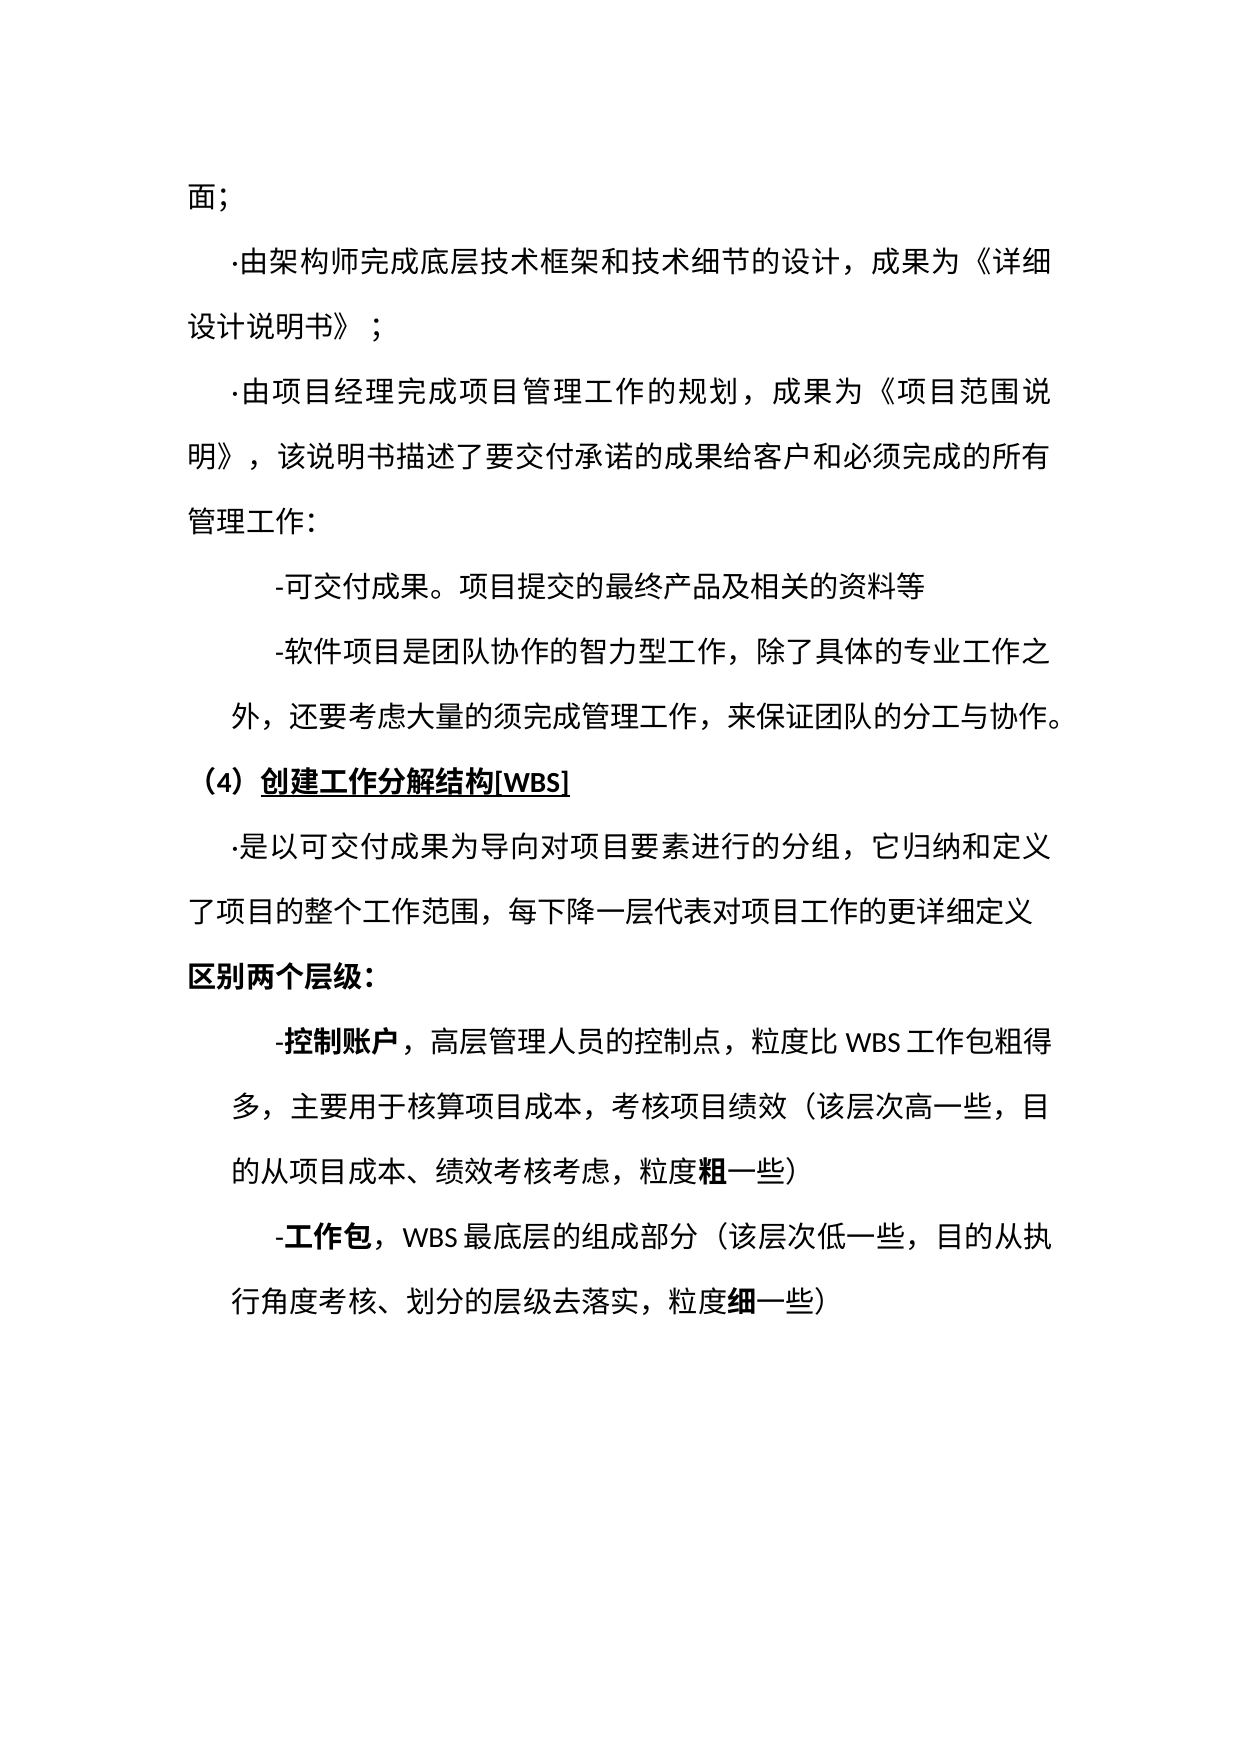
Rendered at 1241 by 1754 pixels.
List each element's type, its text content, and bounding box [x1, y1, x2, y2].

list -控制账户，高层管理人员的控制点，粒度比WBS工作包粗得多，主要用于核算项目成本，考核项目绩效（该层次高一些，目的从项目成本、绩效考核考虑，粒度粗一些） [231, 1007, 1053, 1202]
list 区别两个层级： [187, 942, 1053, 1007]
list -可交付成果。项目提交的最终产品及相关的资料等 [231, 552, 1053, 617]
list -软件项目是团队协作的智力型工作，除了具体的专业工作之外，还要考虑大量的须完成管理工作，来保证团队的分工与协作。 [231, 617, 1053, 747]
list ·由项目经理完成项目管理工作的规划，成果为《项目范围说明》，该说明书描述了要交付承诺的成果给客户和必须完成的所有管理工作： [187, 357, 1053, 552]
list 创建工作分解结构[WBS] [187, 747, 1053, 812]
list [187, 162, 1053, 227]
list ·是以可交付成果为导向对项目要素进行的分组，它归纳和定义了项目的整个工作范围，每下降一层代表对项目工作的更详细定义 [187, 812, 1053, 942]
list ·由架构师完成底层技术框架和技术细节的设计，成果为《详细设计说明书》 ； [187, 227, 1053, 357]
list -工作包，WBS最底层的组成部分（该层次低一些，目的从执行角度考核、划分的层级去落实，粒度细一些） [231, 1202, 1053, 1332]
